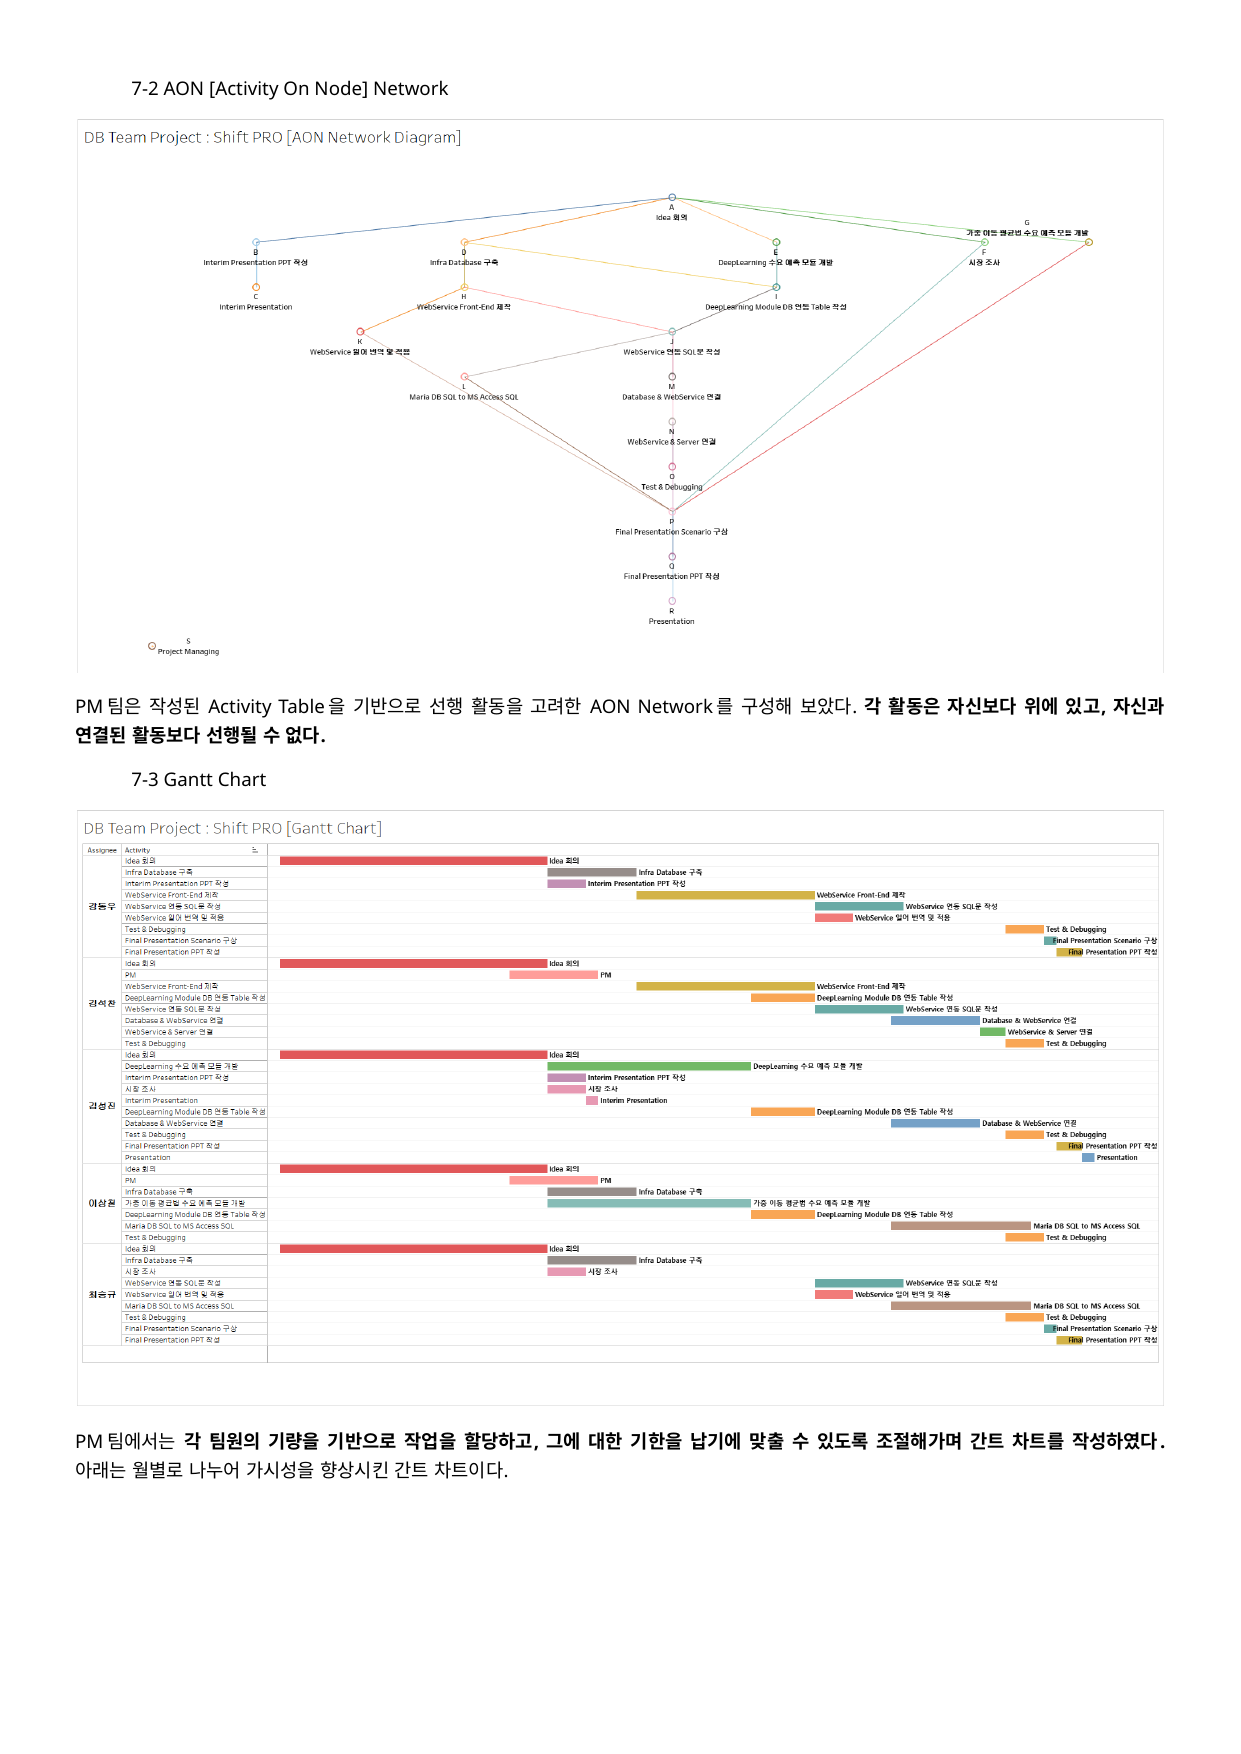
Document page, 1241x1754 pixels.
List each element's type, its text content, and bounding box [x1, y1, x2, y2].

text PM팀은 작성된 Activity Table을 기반으로 선행 활동을 고려한 AON Network를 구성해 보았다. 각 활동은 자신보다 위에 있고, 자신과 연결된 활동보다 선행될 수 없다. [75, 691, 1165, 748]
text 7-2 AON [Activity On Node] Network [75, 75, 1165, 101]
picture [75, 119, 1166, 673]
text PM팀에서는 각 팀원의 기량을 기반으로 작업을 할당하고, 그에 대한 기한을 납기에 맞출 수 있도록 조절해가며 간트 차트를 작성하였다. 아래는 월별로 나누어 가시성을 향상시킨 간트 차트이다. [75, 1426, 1165, 1483]
text 7-3 Gantt Chart [75, 767, 1165, 792]
picture [75, 810, 1166, 1408]
